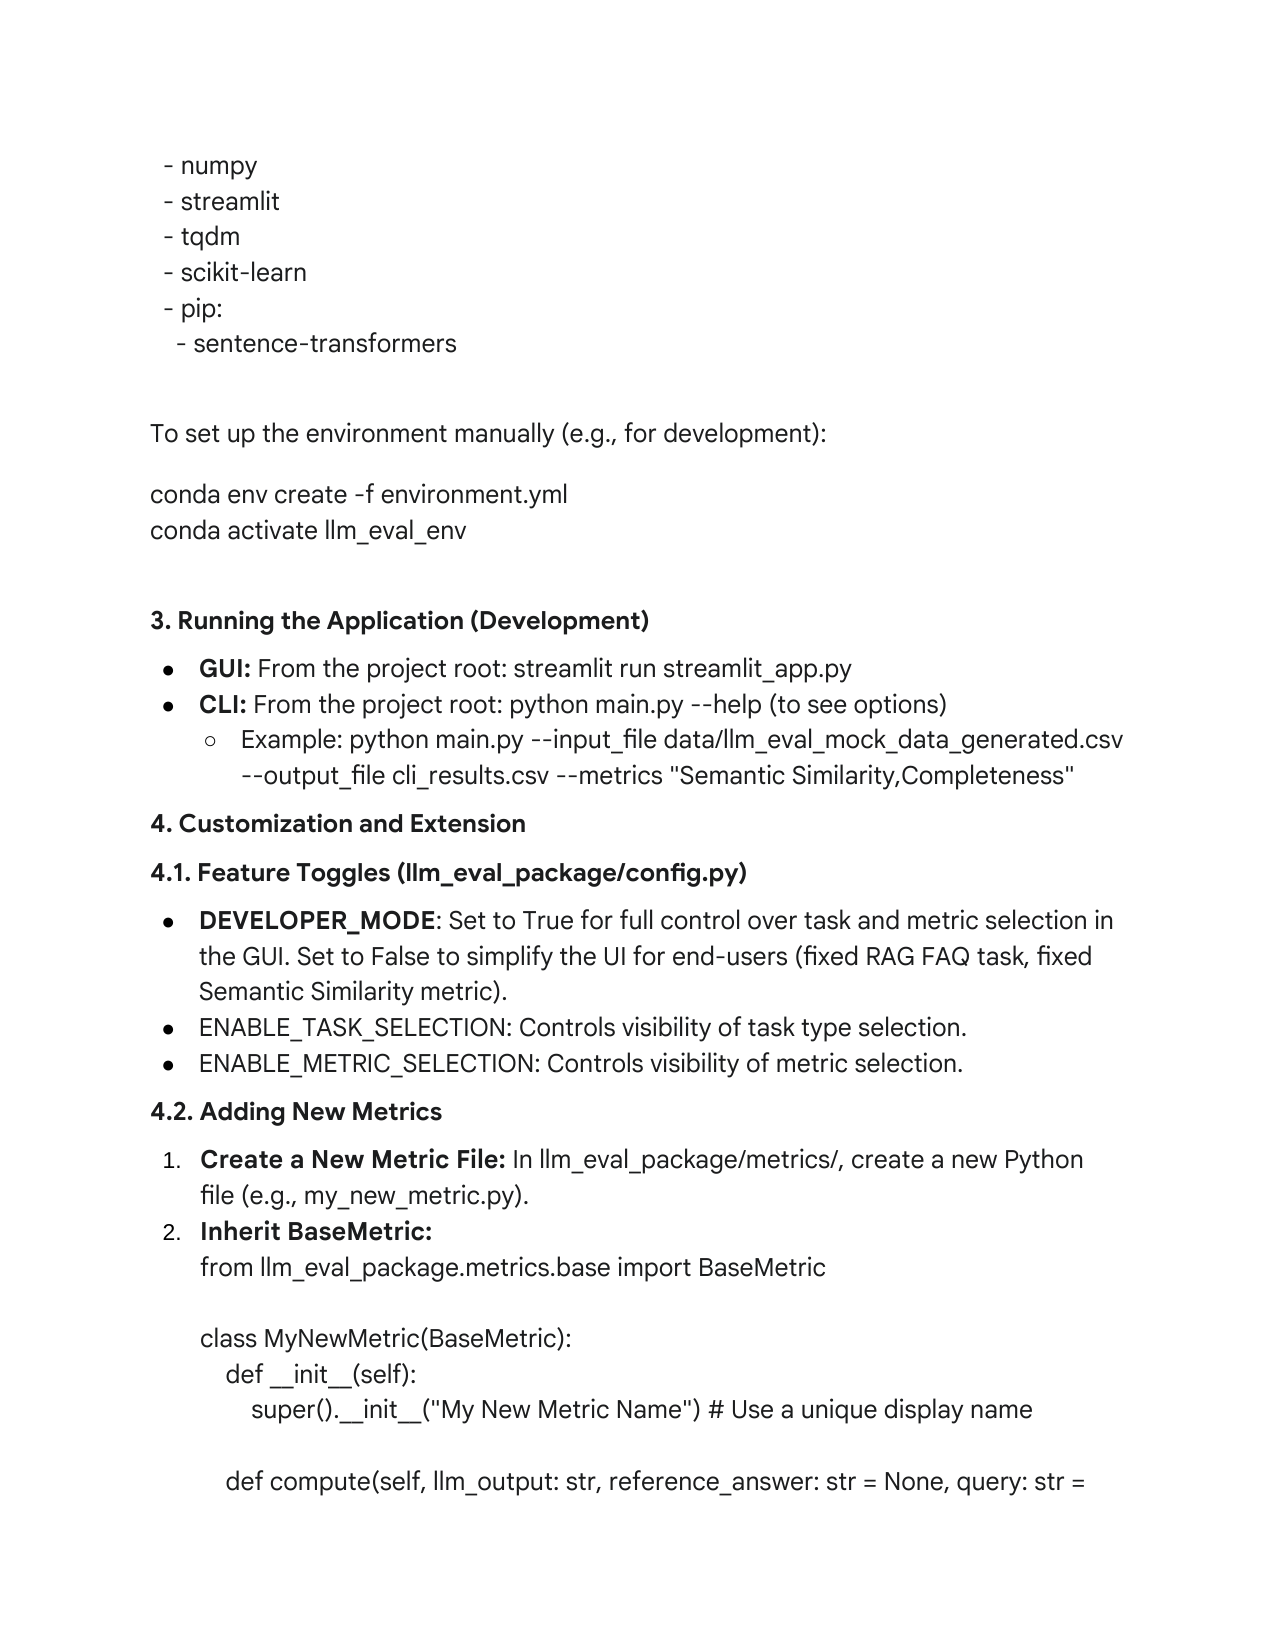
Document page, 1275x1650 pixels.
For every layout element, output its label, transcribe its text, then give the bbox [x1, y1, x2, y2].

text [150, 150, 1125, 390]
subtitle 4. Customization and Extension [150, 809, 1125, 840]
subtitle 4.1. Feature Toggles (llm_eval_package/config.py) [150, 857, 1125, 888]
subtitle 3. Running the Application (Development) [150, 605, 1125, 636]
list DEVELOPER_MODE: Set to True for full control over task and metric selection in the GUI. Set to False to simplify the UI for end-users (fixed RAG FAQ task, fixed Semantic Similarity metric). [161, 905, 1125, 1008]
list ENABLE_TASK_SELECTION: Controls visibility of task type selection. [161, 1012, 1125, 1044]
list CLI: From the project root: python main.py --help (to see options) [161, 689, 1125, 720]
list Create a New Metric File: In llm_eval_package/metrics/, create a new Python file (e.g., my_new_metric.py). [162, 1144, 1125, 1212]
text conda env create -f environment.yml conda activate llm_eval_env [150, 479, 1125, 576]
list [162, 1216, 1125, 1497]
list Example: python main.py --input_file data/llm_eval_mock_data_generated.csv --output_file cli_results.csv --metrics "Semantic Similarity,Completeness" [203, 725, 1125, 792]
text To set up the environment manually (e.g., for development): [150, 419, 1125, 450]
list GUI: From the project root: streamlit run streamlit_app.py [161, 653, 1125, 685]
list ENABLE_METRIC_SELECTION: Controls visibility of metric selection. [161, 1048, 1125, 1079]
subtitle 4.2. Adding New Metrics [150, 1096, 1125, 1128]
